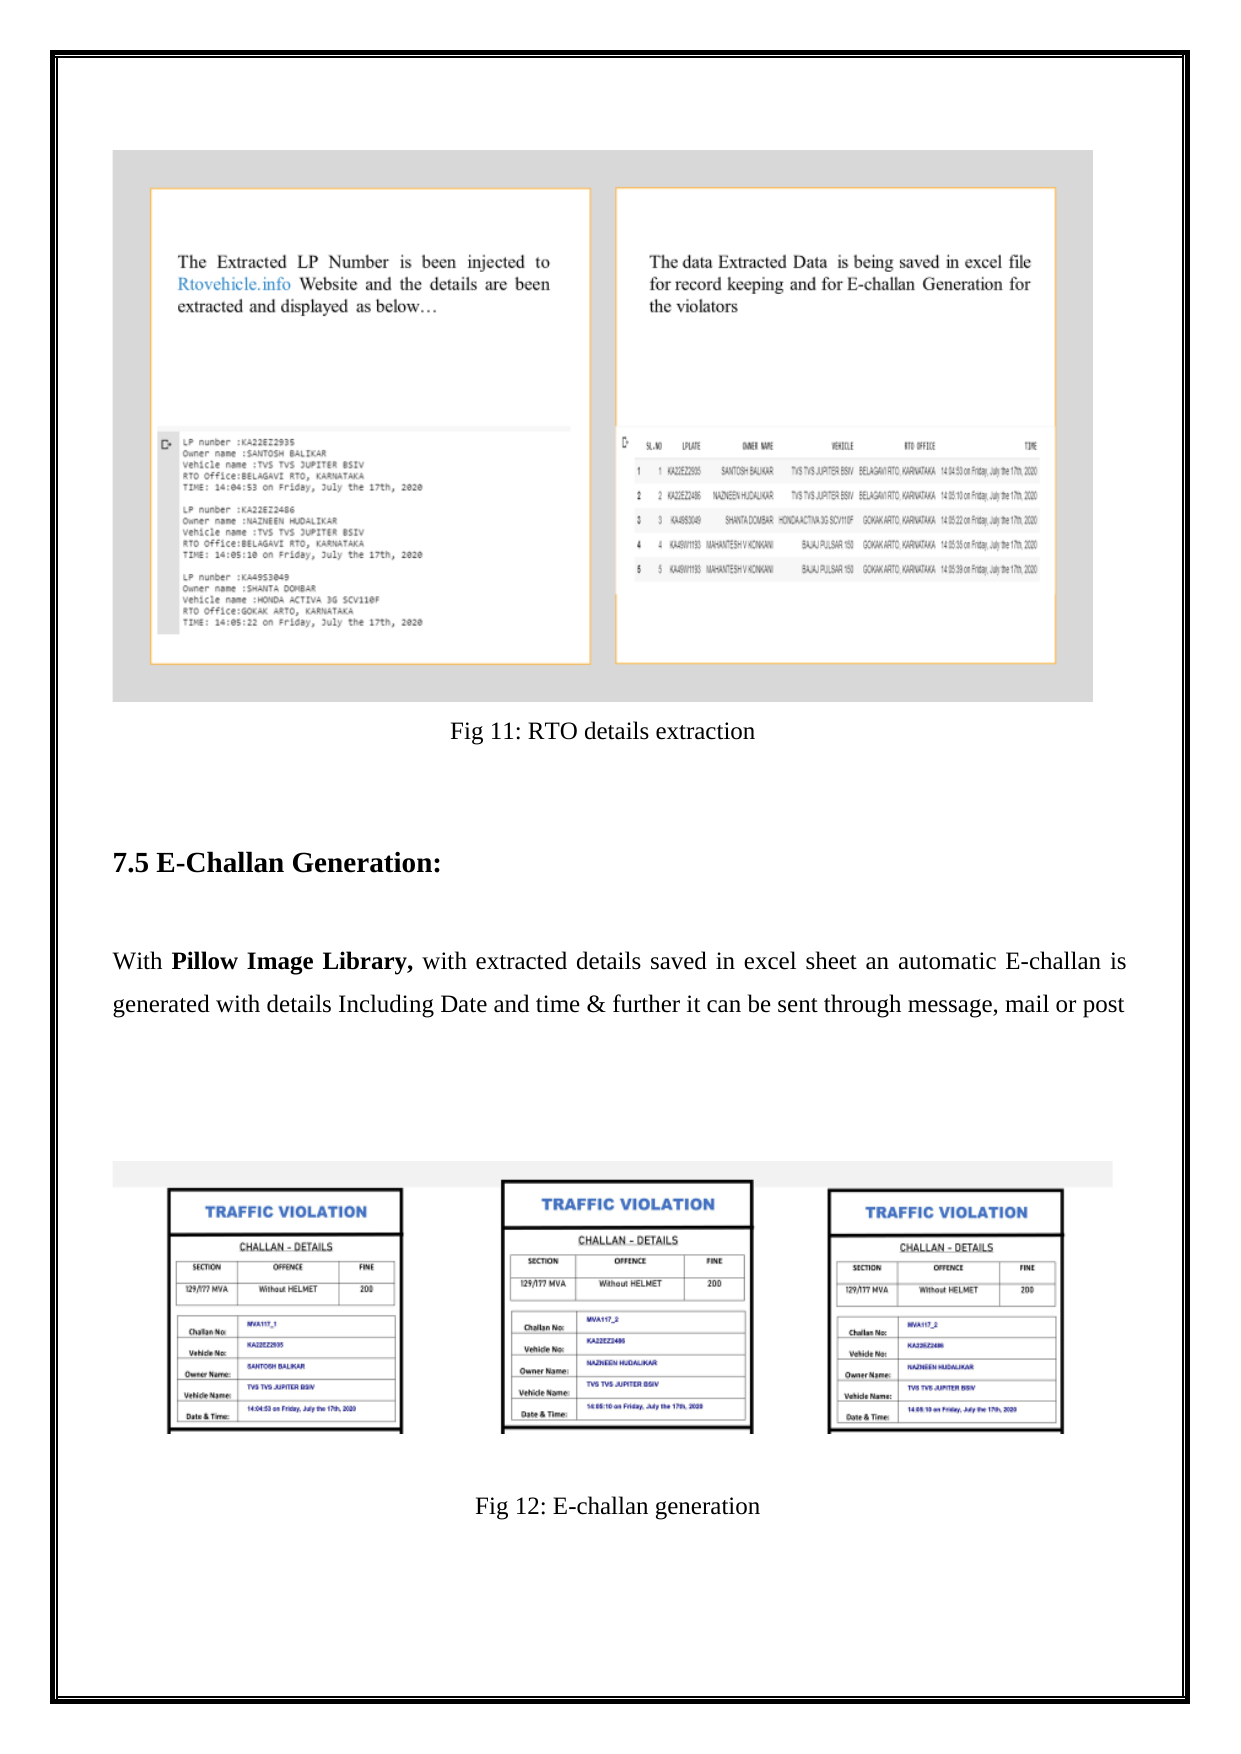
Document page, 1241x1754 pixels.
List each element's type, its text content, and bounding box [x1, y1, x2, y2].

text Fig 12: E-challan generation [112, 1491, 1128, 1520]
text With Pillow Image Library, with extracted details saved in excel sheet an automatic E-challan is generated with details Including Date and time & further it can be sent through message, mail or post [112, 946, 1128, 1018]
picture [112, 1161, 1113, 1434]
text Fig 11: RTO details extraction [112, 716, 1128, 745]
picture [112, 150, 1093, 702]
text 7.5 E-Challan Generation: [112, 845, 1128, 879]
